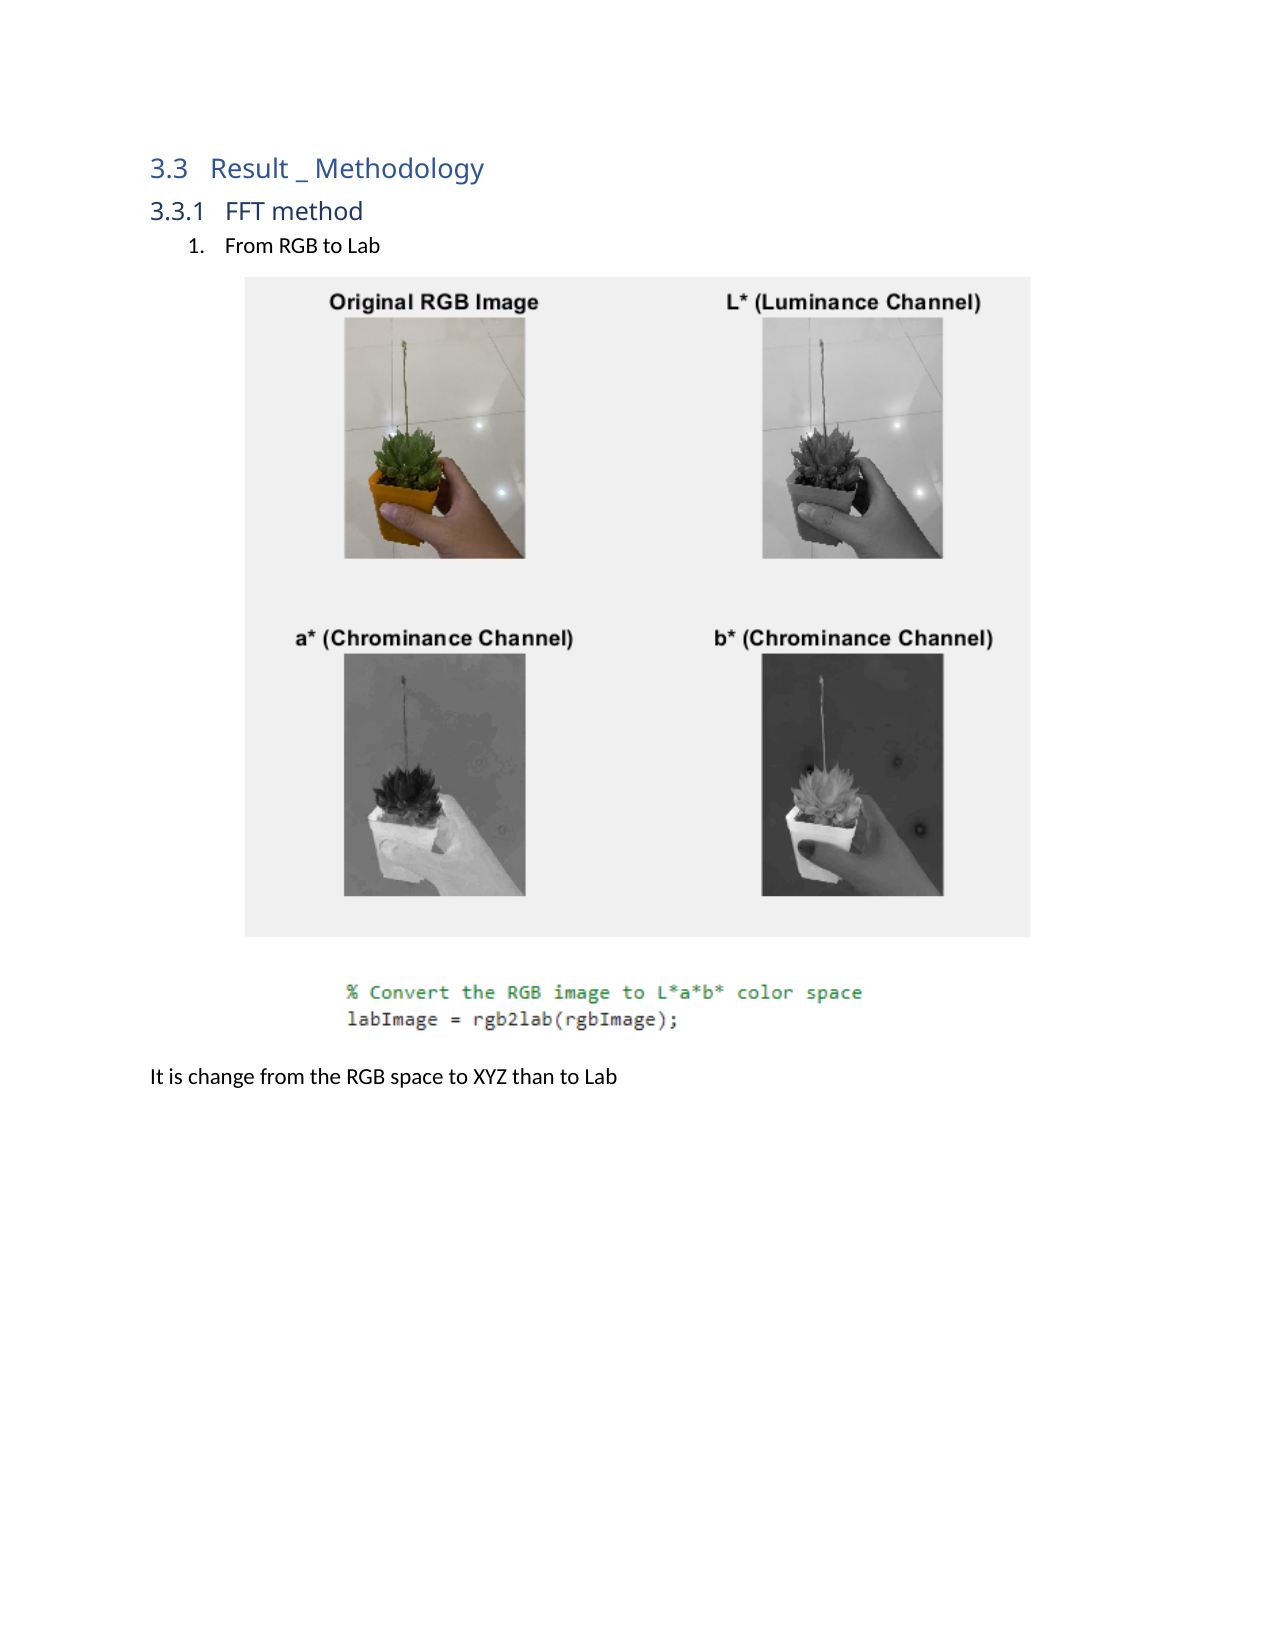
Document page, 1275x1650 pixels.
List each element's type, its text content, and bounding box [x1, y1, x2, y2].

subtitle FFT method [150, 194, 1125, 228]
picture [325, 955, 951, 1043]
picture [244, 277, 1031, 937]
text It is change from the RGB space to XYZ than to Lab [150, 1062, 1125, 1090]
list From RGB to Lab [187, 231, 1125, 259]
subtitle Result _ Methodology [150, 150, 1125, 187]
